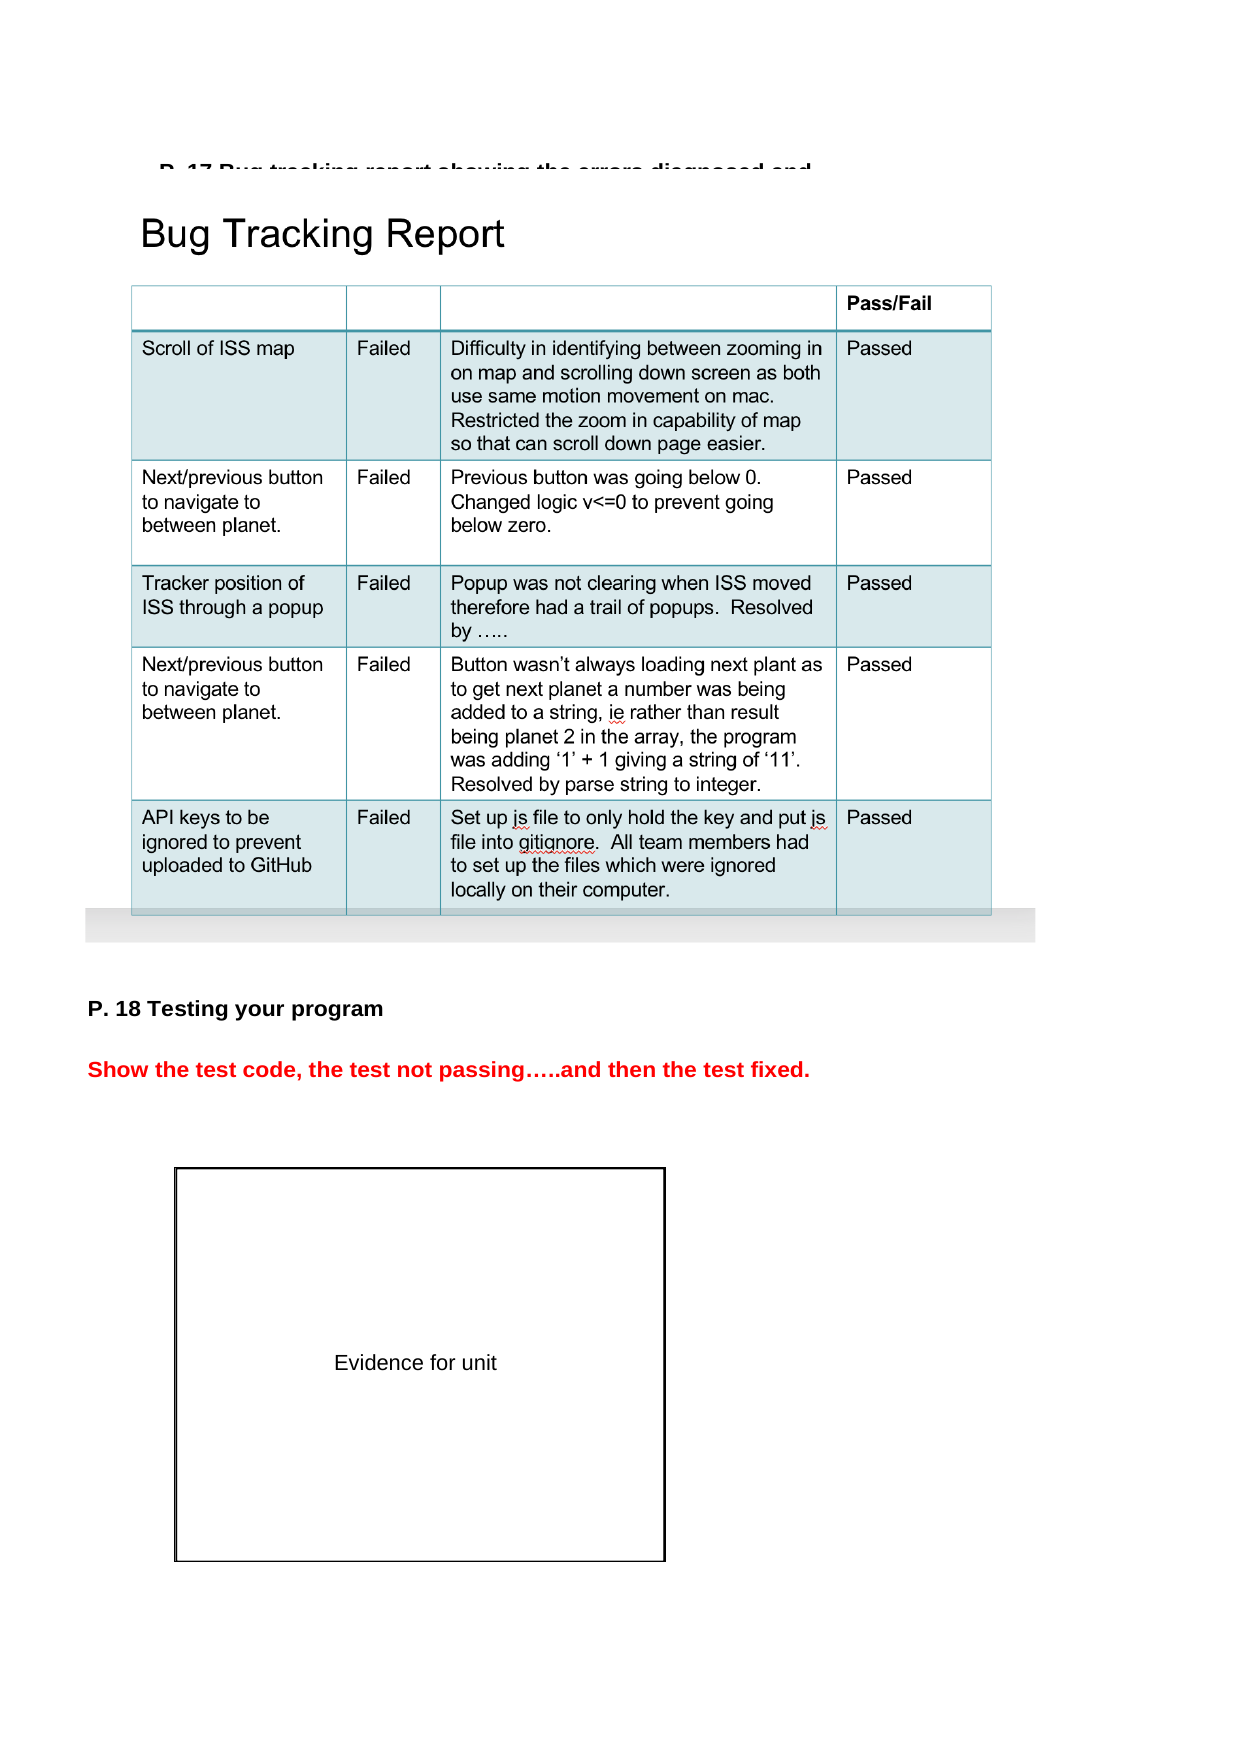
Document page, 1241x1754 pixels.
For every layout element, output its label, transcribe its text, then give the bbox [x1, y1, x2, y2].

picture [85, 203, 1036, 943]
picture [175, 1168, 665, 1561]
text P. 18 Testing your program [87, 995, 1165, 1021]
text Show the test code, the test not passing…..and then the test fixed. [87, 1057, 1165, 1082]
